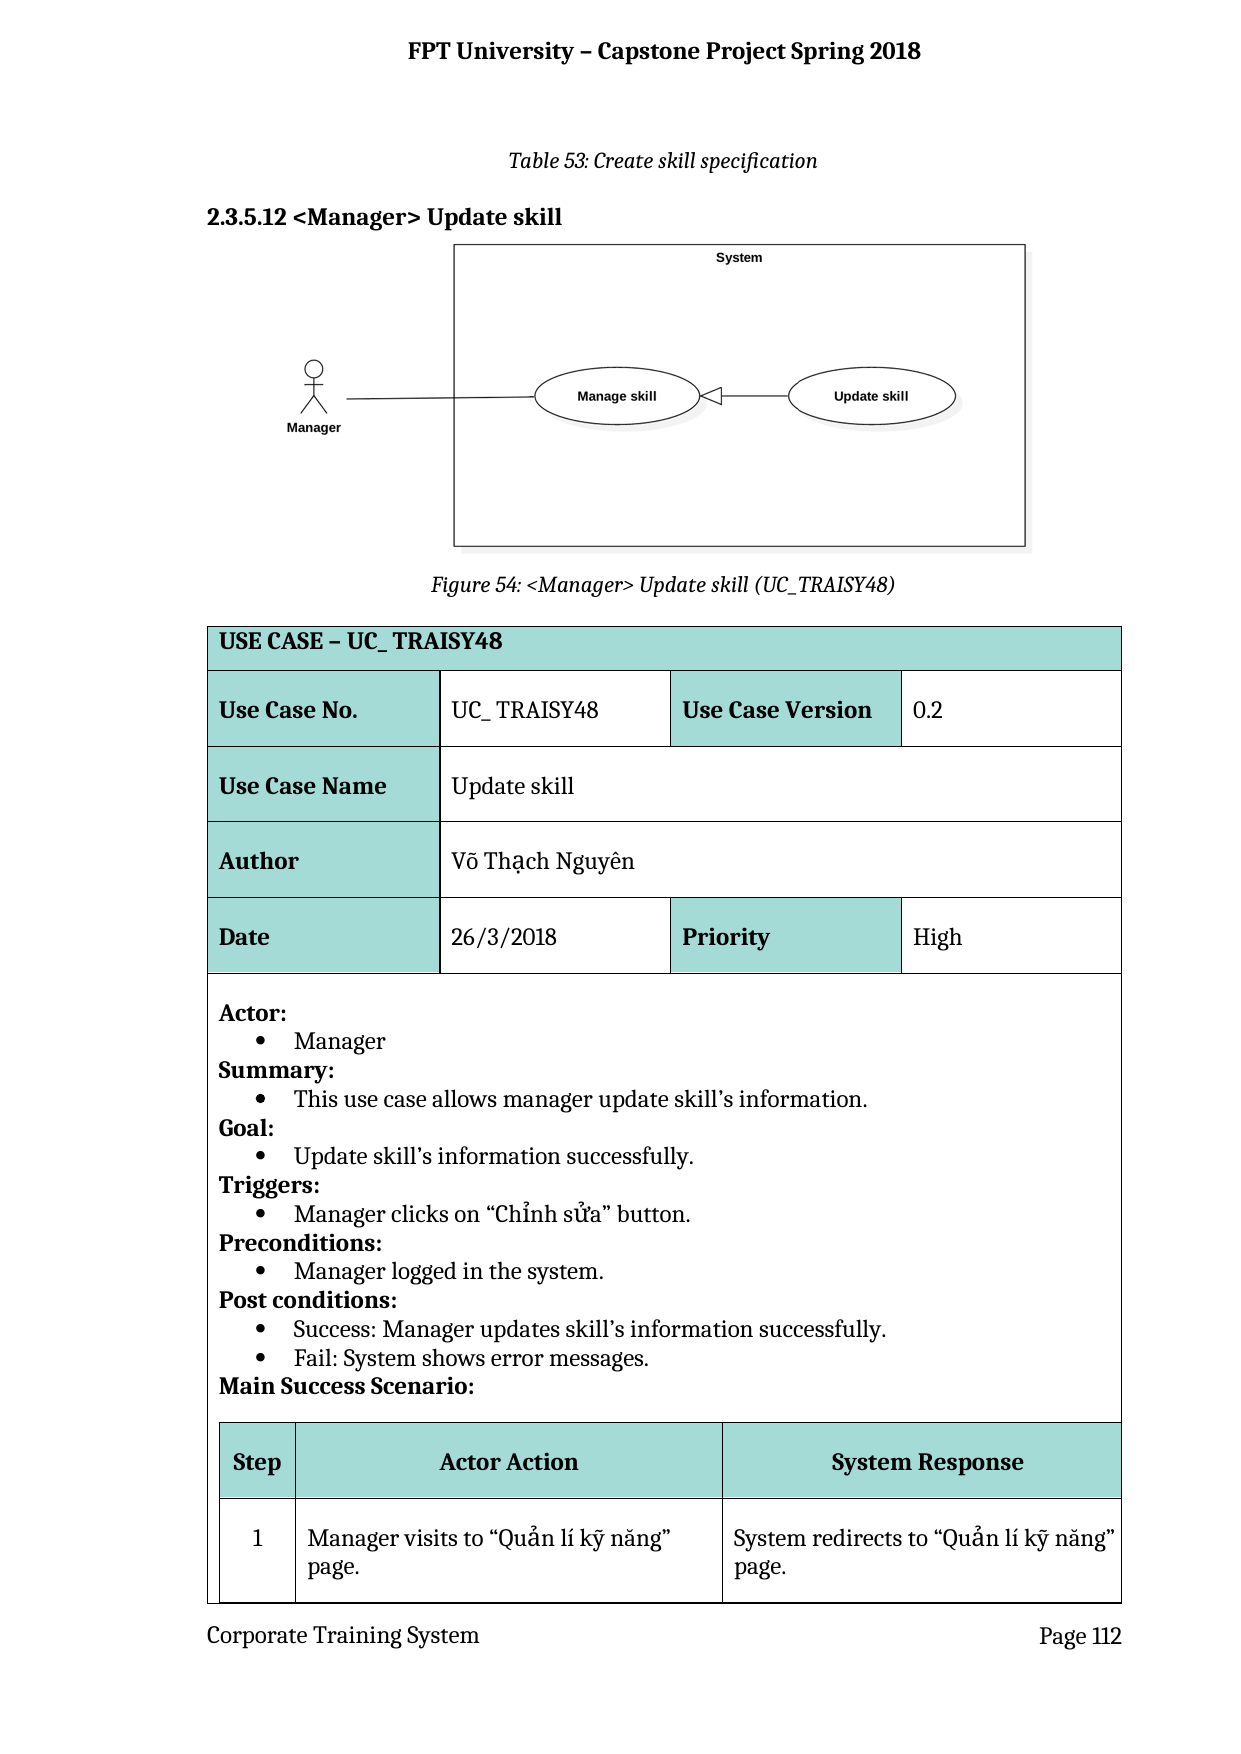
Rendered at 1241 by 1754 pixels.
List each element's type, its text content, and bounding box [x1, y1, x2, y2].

text 2.3.5.12 <Manager> Update skill [207, 203, 1122, 232]
table_cell Use Case Version [671, 671, 901, 746]
table_cell 26/3/2018 [441, 898, 670, 972]
table_cell Use Case Name [208, 747, 439, 821]
table_cell High [902, 898, 1121, 972]
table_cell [208, 974, 1121, 1603]
table_cell Update skill [441, 747, 1121, 821]
table_cell Priority [671, 898, 901, 972]
table_cell Date [208, 898, 439, 972]
table_cell UC_ TRAISY48 [441, 671, 670, 746]
table_cell Võ Thạch Nguyên [441, 822, 1121, 897]
table_cell Author [208, 822, 439, 897]
text Figure 54: <Manager> Update skill (UC_TRAISY48) [207, 571, 1122, 598]
table_header USE CASE – UC_ TRAISY48 [208, 627, 1121, 670]
picture [261, 231, 1068, 557]
table_cell 0.2 [902, 671, 1121, 746]
table_cell Use Case No. [208, 671, 439, 746]
